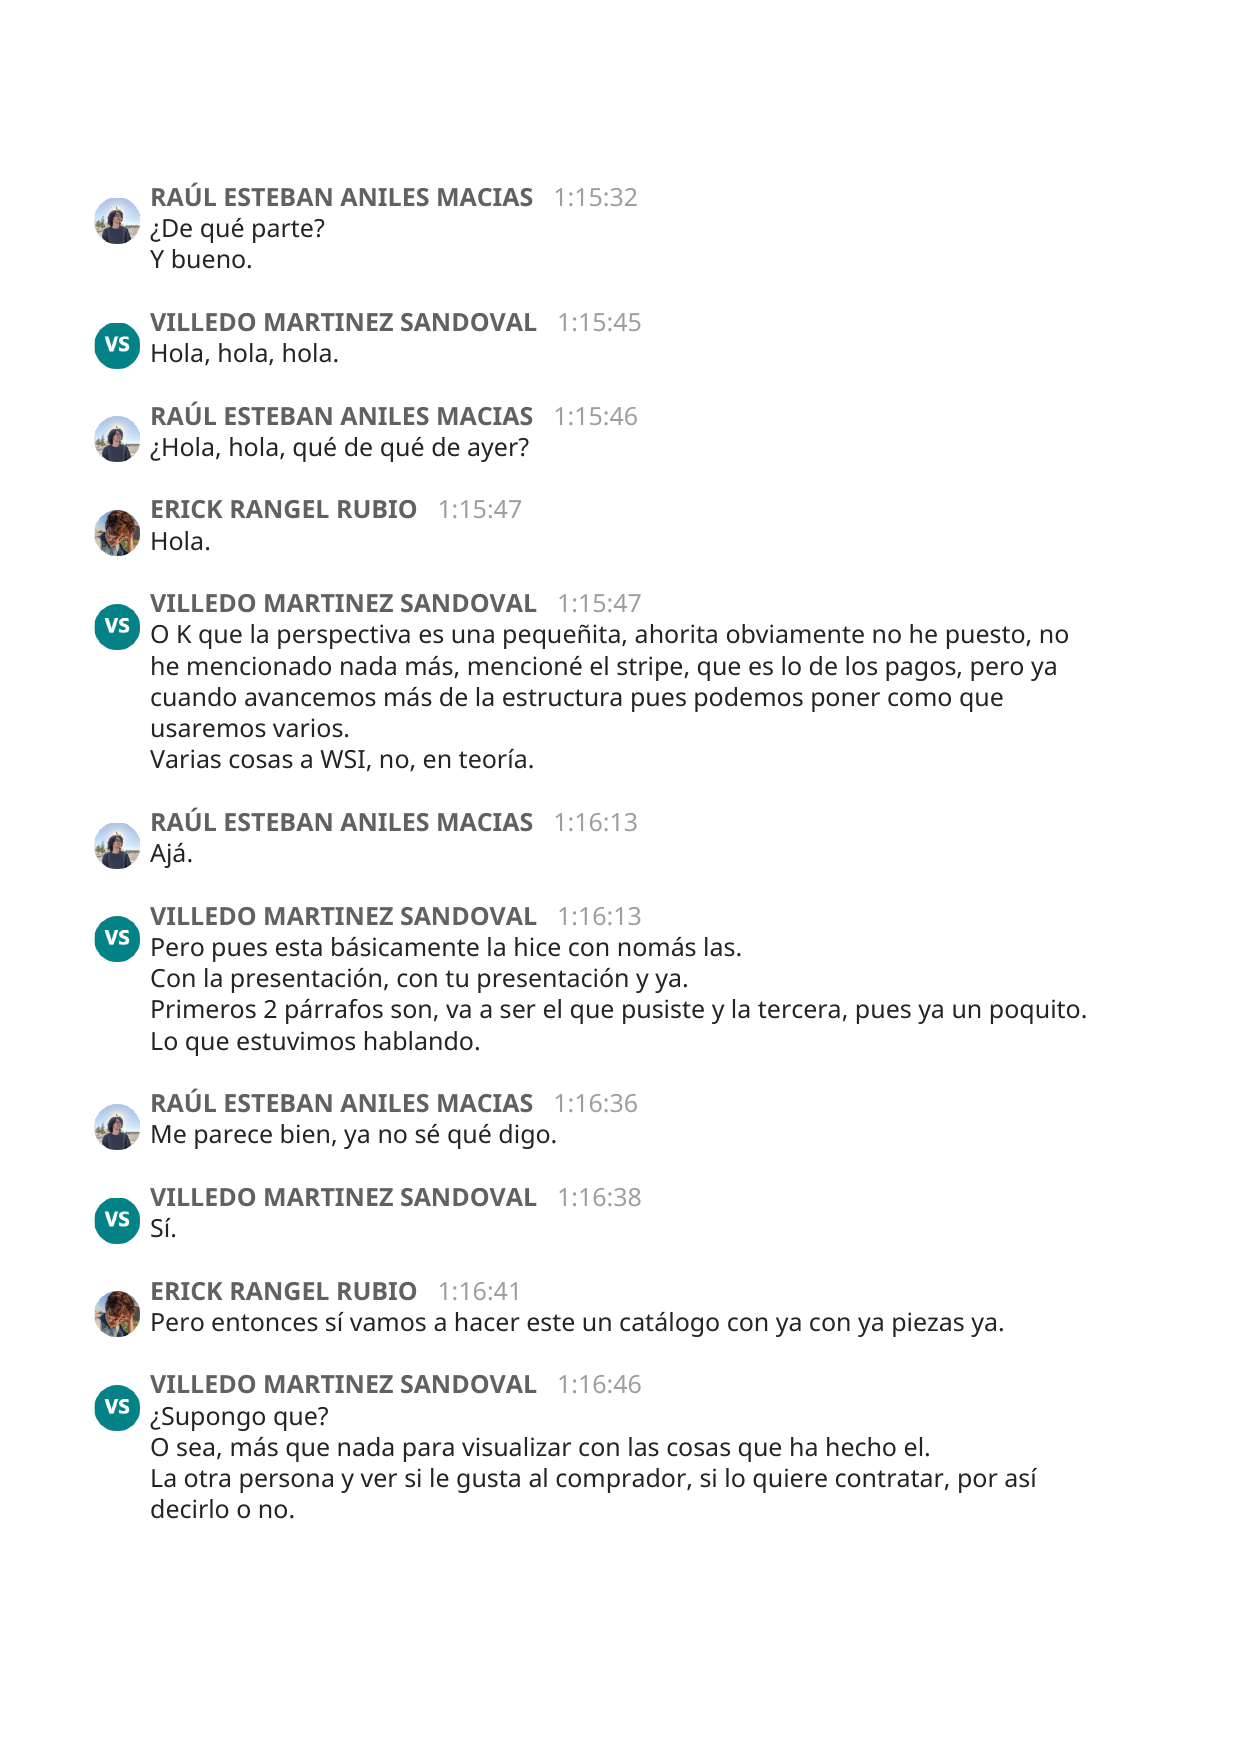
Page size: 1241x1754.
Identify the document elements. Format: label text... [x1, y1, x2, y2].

picture [94, 198, 140, 244]
text VILLEDO MARTINEZ SANDOVAL 1:16:38 Sí. [150, 1150, 1090, 1244]
text VILLEDO MARTINEZ SANDOVAL 1:16:13 Pero pues esta básicamente la hice con nomás las. Con la presentación, con tu presentación y ya. Primeros 2 párrafos son, va a ser el que pusiste y la tercera, pues ya un poquito. Lo que estuvimos hablando. [150, 869, 1090, 1056]
picture [94, 1198, 140, 1244]
picture [94, 1104, 140, 1150]
text ERICK RANGEL RUBIO 1:16:41 Pero entonces sí vamos a hacer este un catálogo con ya con ya piezas ya. [150, 1244, 1090, 1337]
text RAÚL ESTEBAN ANILES MACIAS 1:15:46 ¿Hola, hola, qué de qué de ayer? [150, 369, 1090, 462]
picture [94, 416, 140, 462]
picture [94, 323, 140, 369]
picture [94, 1291, 140, 1337]
text VILLEDO MARTINEZ SANDOVAL 1:15:47 O K que la perspectiva es una pequeñita, ahorita obviamente no he puesto, no he mencionado nada más, mencioné el stripe, que es lo de los pagos, pero ya cuando avancemos más de la estructura pues podemos poner como que usaremos varios. Varias cosas a WSI, no, en teoría. [150, 556, 1090, 775]
picture [94, 823, 140, 869]
picture [94, 916, 140, 962]
picture [94, 604, 140, 650]
text VILLEDO MARTINEZ SANDOVAL 1:15:45 Hola, hola, hola. [150, 275, 1090, 369]
text VILLEDO MARTINEZ SANDOVAL 1:16:46 ¿Supongo que? O sea, más que nada para visualizar con las cosas que ha hecho el. La otra persona y ver si le gusta al comprador, si lo quiere contratar, por así decirlo o no. [150, 1337, 1090, 1525]
picture [94, 510, 140, 556]
text RAÚL ESTEBAN ANILES MACIAS 1:15:32 ¿De qué parte? Y bueno. [150, 150, 1090, 275]
text ERICK RANGEL RUBIO 1:15:47 Hola. [150, 462, 1090, 556]
picture [94, 1385, 140, 1431]
text RAÚL ESTEBAN ANILES MACIAS 1:16:13 Ajá. [150, 775, 1090, 869]
text RAÚL ESTEBAN ANILES MACIAS 1:16:36 Me parece bien, ya no sé qué digo. [150, 1056, 1090, 1150]
